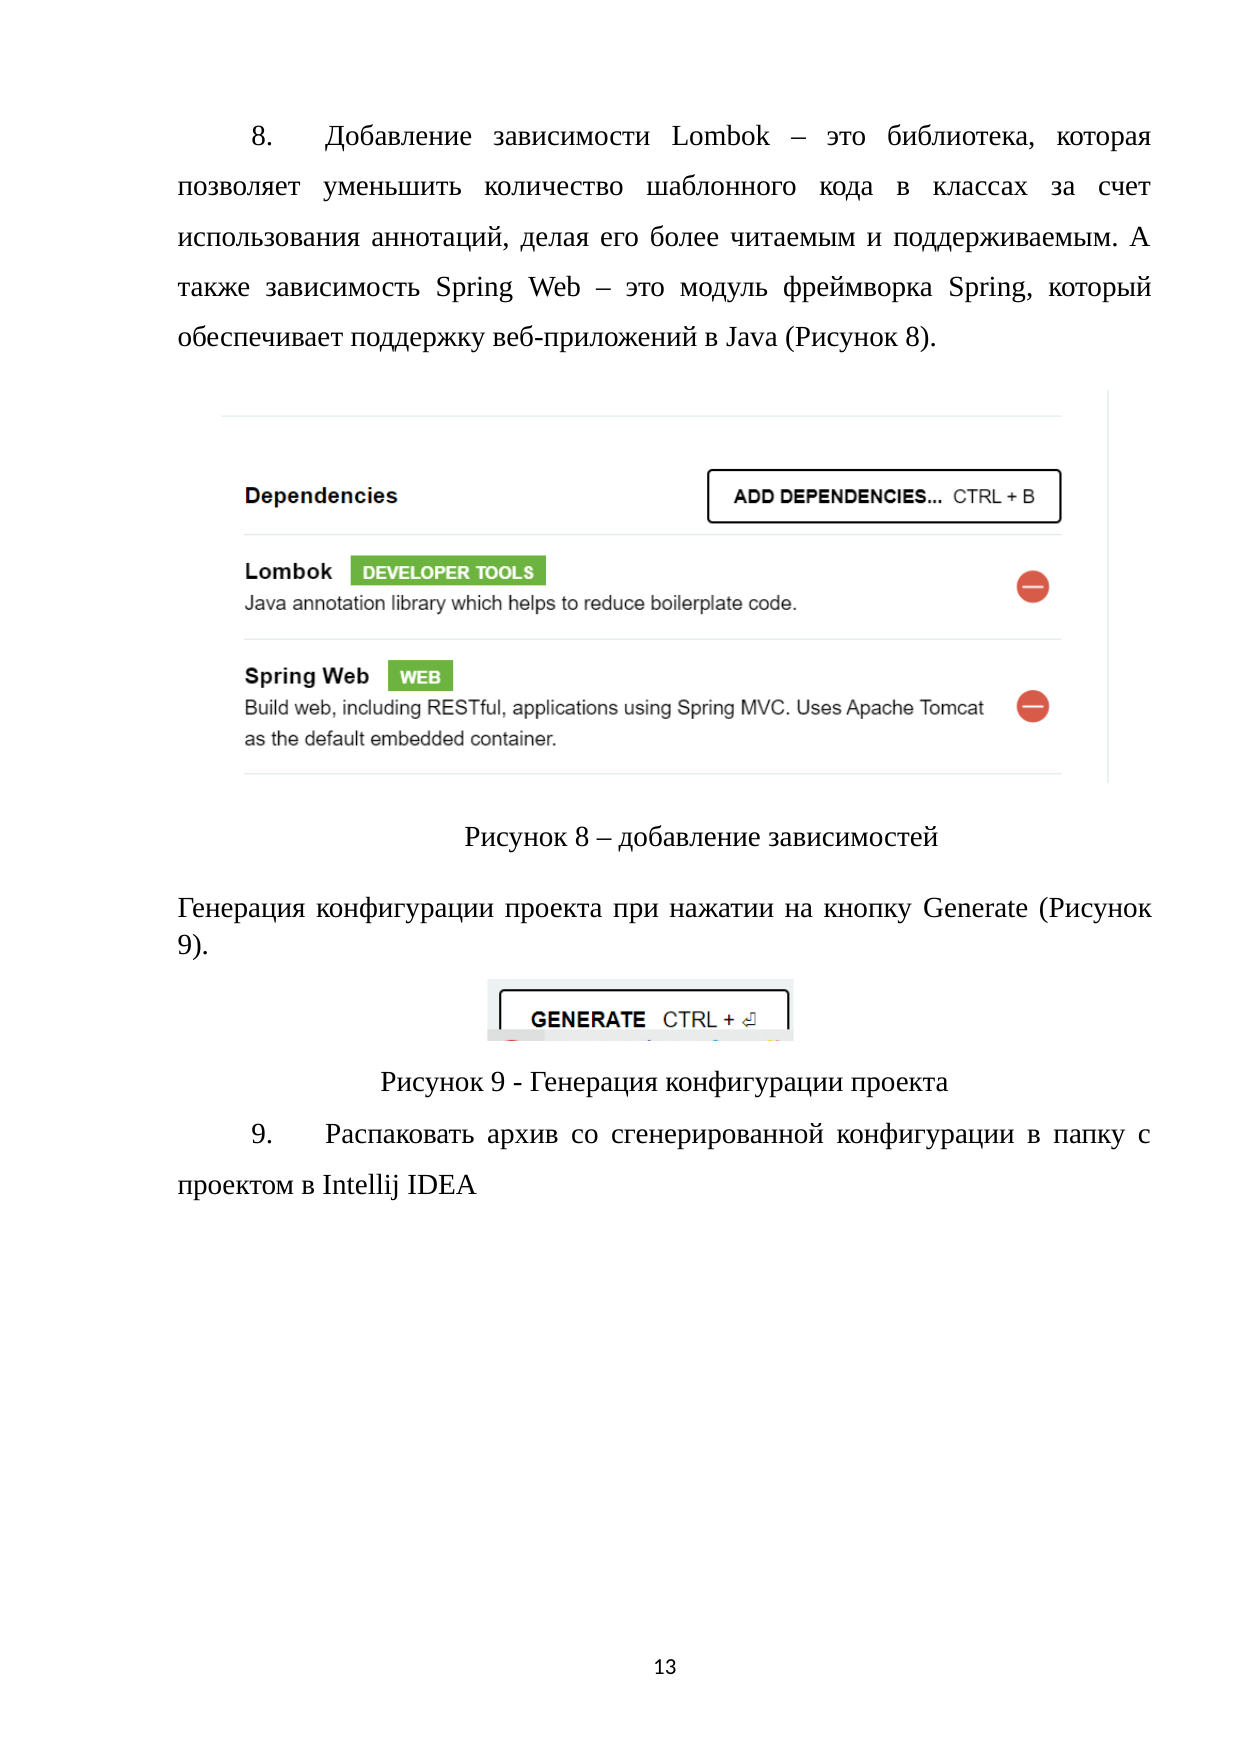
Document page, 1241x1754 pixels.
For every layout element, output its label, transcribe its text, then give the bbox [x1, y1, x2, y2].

picture [221, 390, 1132, 783]
text Генерация конфигурации проекта при нажатии на кнопку Generate (Рисунок 9). [177, 891, 1152, 960]
list Добавление зависимости Lombok – это библиотека, которая позволяет уменьшить количество шаблонного кода в классах за счет использования аннотаций, делая его более читаемым и поддерживаемым. А также зависимость Spring Web – это модуль фреймворка Spring, который обеспечивает поддержку веб-приложений в Java (Рисунок 8). [177, 118, 1152, 353]
picture [487, 979, 794, 1041]
text Рисунок 9 - Генерация конфигурации проекта [177, 1064, 1152, 1097]
list Рисунок 8 – добавление зависимостей [251, 819, 1152, 853]
list Распаковать архив со сгенерированной конфигурации в папку с проектом в Intellij IDEA [177, 1117, 1152, 1200]
